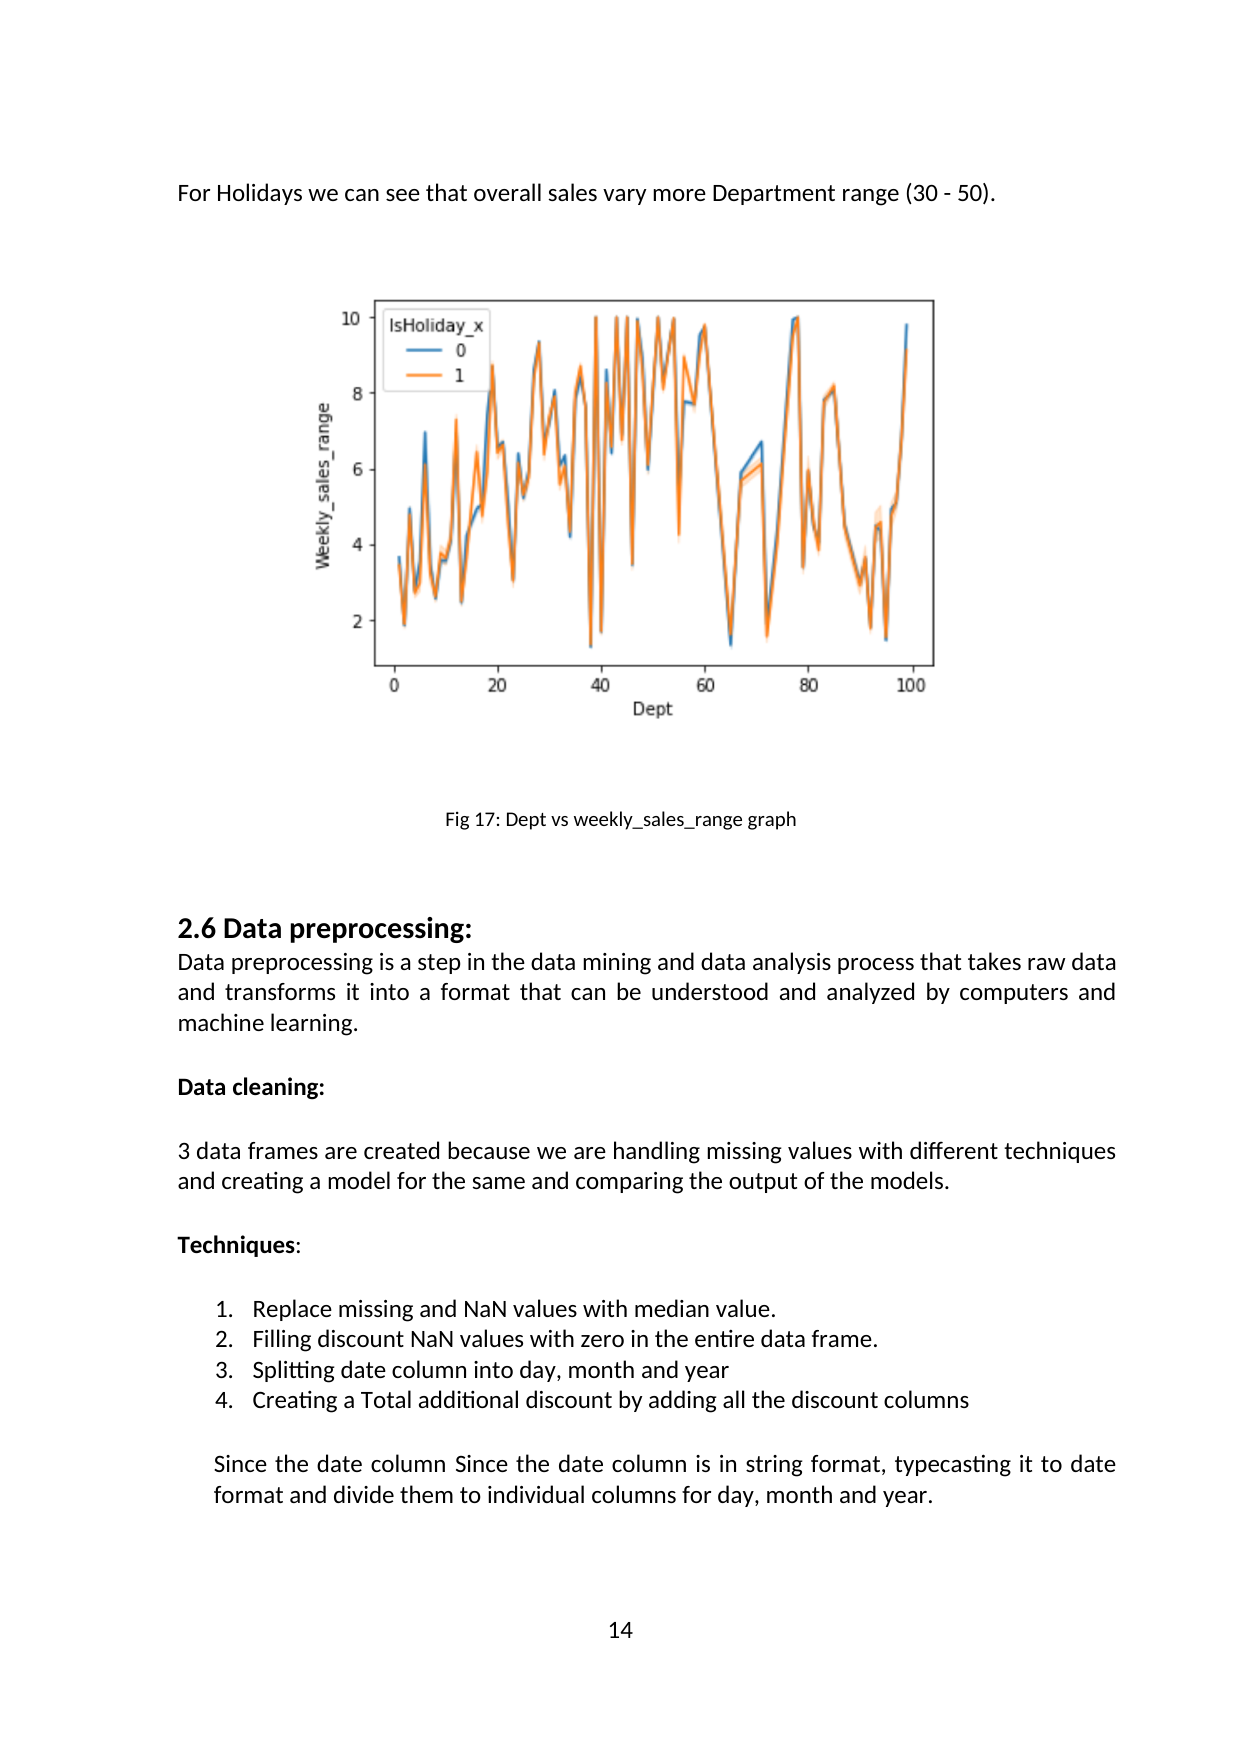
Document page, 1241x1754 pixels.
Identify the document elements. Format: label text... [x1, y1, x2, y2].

picture [285, 285, 957, 729]
text Techniques: [177, 1229, 1118, 1260]
text Since the date column Since the date column is in string format, typecasting it to date format and divide them to individual columns for day, month and year. [214, 1448, 1118, 1509]
list Filling discount NaN values with zero in the entire data frame. [215, 1323, 1118, 1354]
text For Holidays we can see that overall sales vary more Department range (30 - 50). [177, 177, 1065, 208]
list Creating a Total additional discount by adding all the discount columns [215, 1384, 1118, 1415]
text Fig 17: Dept vs weekly_sales_range graph [177, 806, 1065, 831]
list Replace missing and NaN values with median value. [215, 1293, 1118, 1323]
text 2.6 Data preprocessing: [177, 909, 1118, 946]
text Data preprocessing is a step in the data mining and data analysis process that takes raw data and transforms it into a format that can be understood and analyzed by computers and machine learning. [177, 946, 1118, 1038]
text 3 data frames are created because we are handling missing values with different techniques and creating a model for the same and comparing the output of the models. [177, 1135, 1118, 1196]
list Splitting date column into day, month and year [215, 1354, 1118, 1384]
text Data cleaning: [177, 1071, 1118, 1101]
